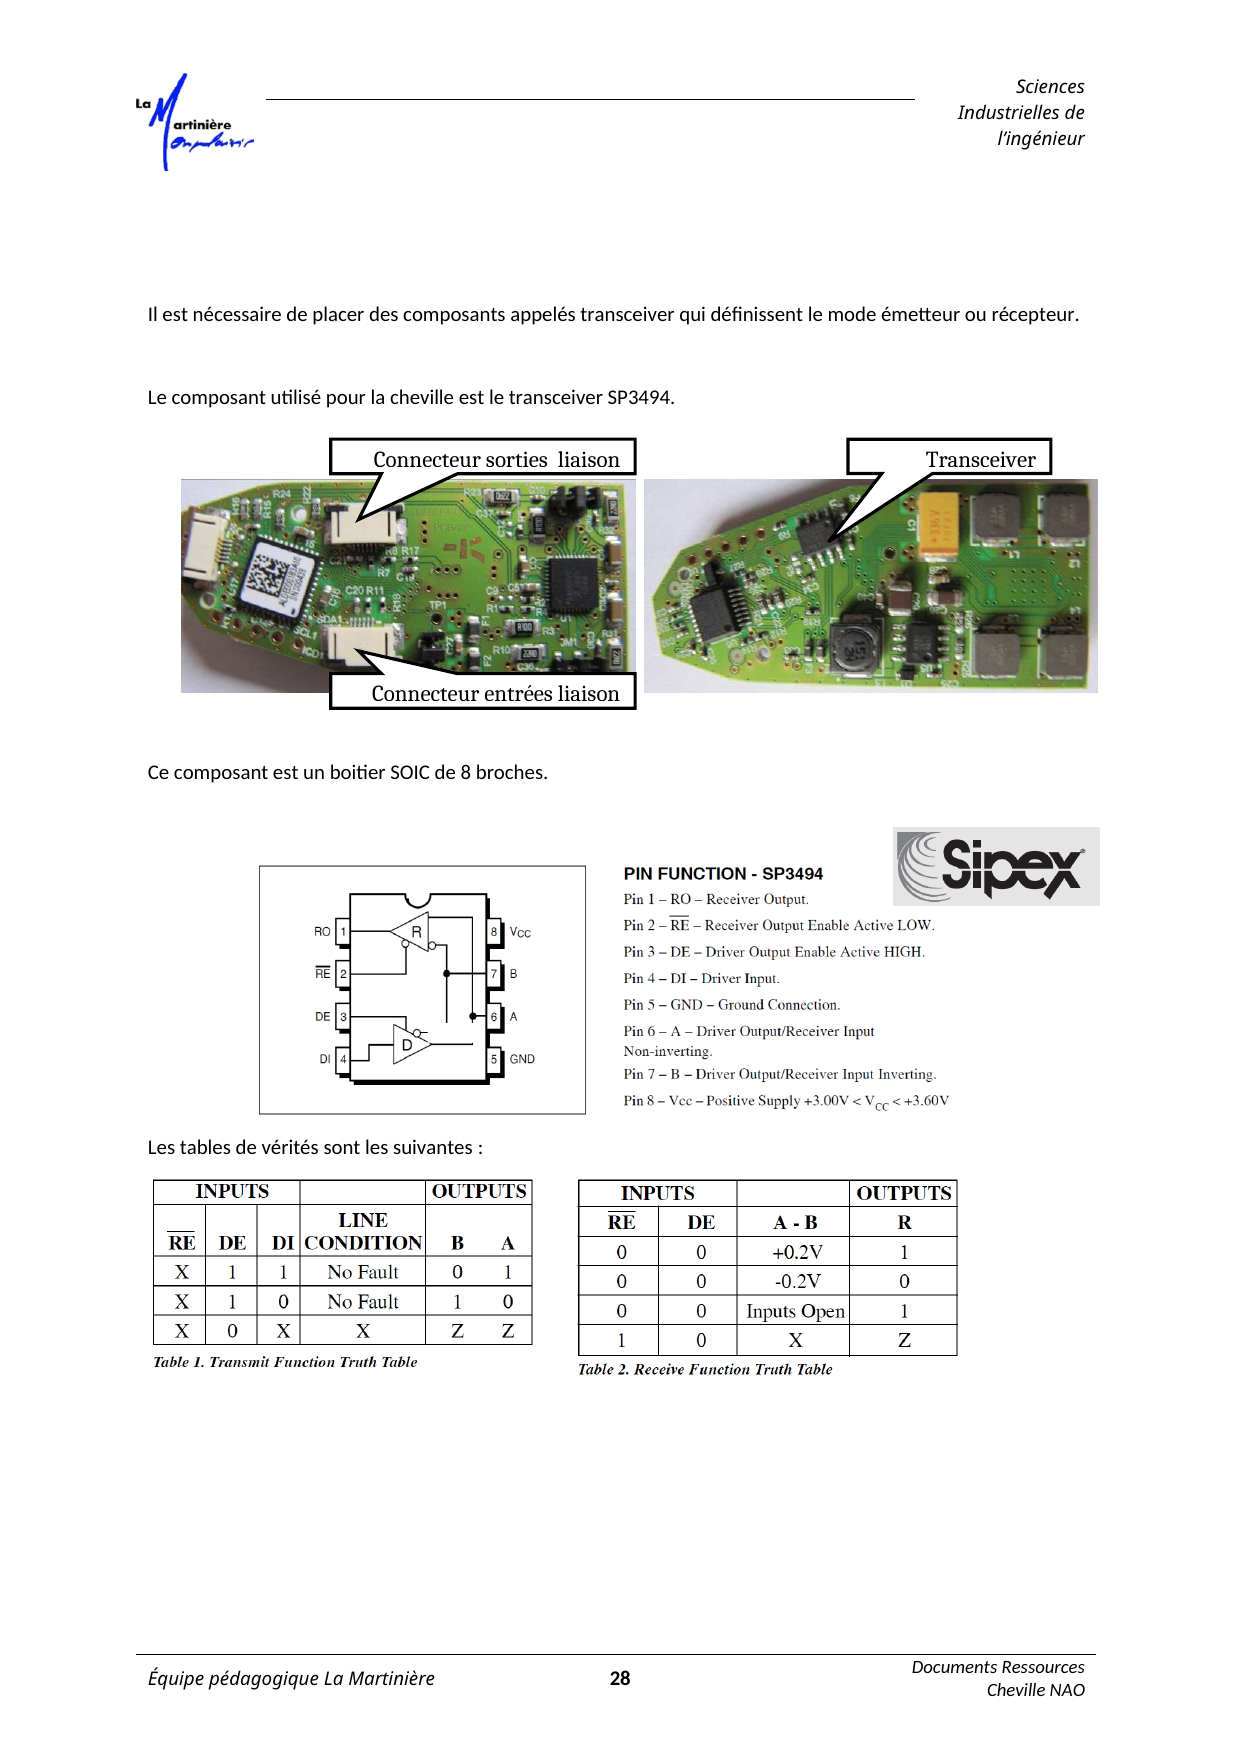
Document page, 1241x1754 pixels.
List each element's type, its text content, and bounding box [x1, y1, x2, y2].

text Ce composant est un boitier SOIC de 8 broches. [148, 759, 1093, 784]
text Les tables de vérités sont les suivantes : [148, 1134, 1093, 1159]
picture [147, 1175, 965, 1379]
text Il est nécessaire de placer des composants appelés transceiver qui définissent le mode émetteur ou récepteur. [148, 301, 1093, 326]
text Le composant utilisé pour la cheville est le transceiver SP3494. [148, 384, 1093, 409]
picture [136, 73, 254, 171]
picture [251, 827, 1100, 1120]
picture [181, 479, 636, 693]
picture [644, 479, 1098, 693]
